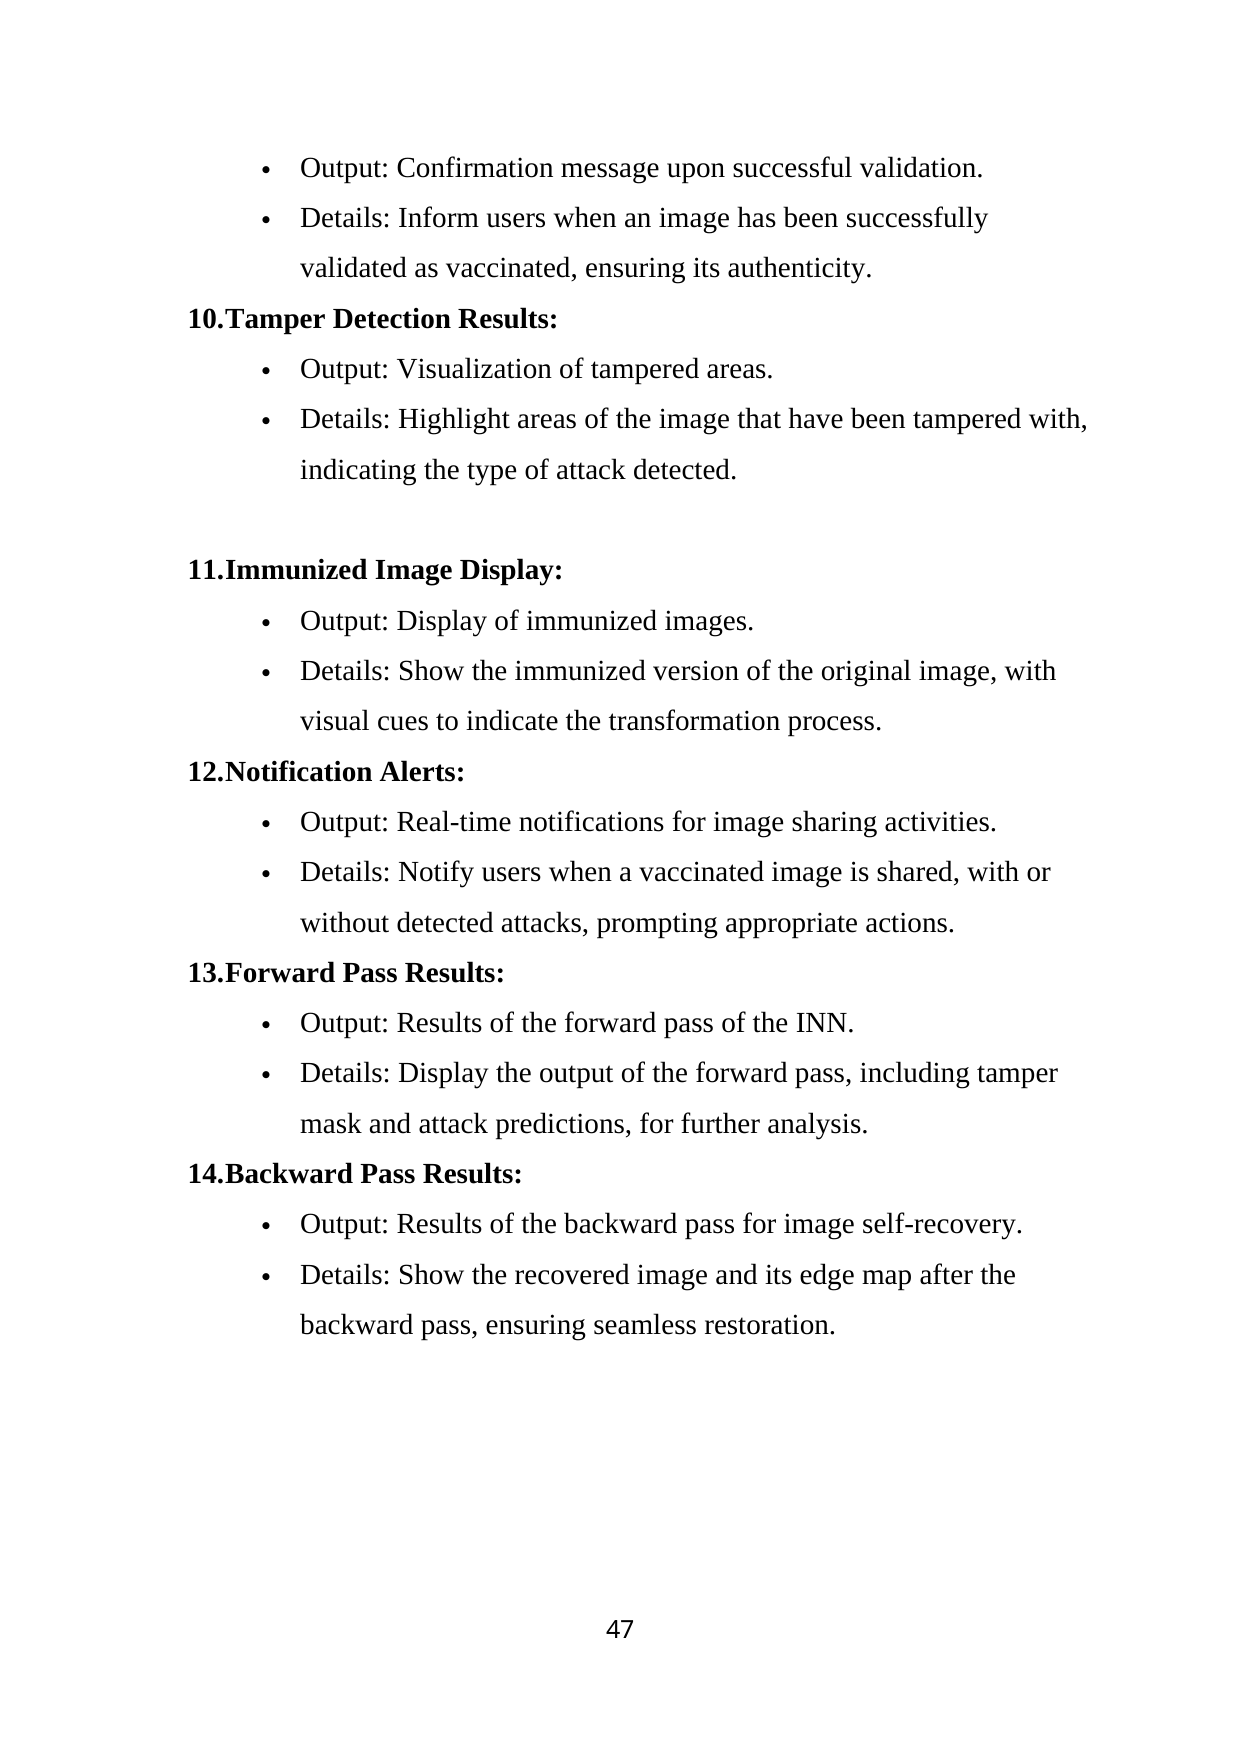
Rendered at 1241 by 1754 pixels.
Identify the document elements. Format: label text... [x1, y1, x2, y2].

list Details: Highlight areas of the image that have been tampered with, indicating the type of attack detected. [262, 402, 1090, 485]
list Details: Notify users when a vaccinated image is shared, with or without detected attacks, prompting appropriate actions. [262, 854, 1090, 938]
list Output: Visualization of tampered areas. [262, 351, 1090, 385]
list Details: Display the output of the forward pass, including tamper mask and attack predictions, for further analysis. [262, 1056, 1090, 1139]
list Output: Display of immunized images. [262, 603, 1090, 636]
list Output: Real-time notifications for image sharing activities. [262, 804, 1090, 838]
list Details: Show the recovered image and its edge map after the backward pass, ensuring seamless restoration. [262, 1257, 1090, 1341]
list Details: Show the immunized version of the original image, with visual cues to indicate the transformation process. [262, 653, 1090, 737]
list Backward Pass Results: [187, 1156, 1090, 1190]
list Output: Results of the forward pass of the INN. [262, 1005, 1090, 1039]
list Tamper Detection Results: [187, 301, 1090, 334]
list Output: Confirmation message upon successful validation. [262, 150, 1090, 183]
list Output: Results of the backward pass for image self-recovery. [262, 1207, 1090, 1240]
list Details: Inform users when an image has been successfully validated as vaccinated, ensuring its authenticity. [262, 200, 1090, 284]
list Forward Pass Results: [187, 955, 1090, 988]
list Immunized Image Display: [187, 552, 1090, 586]
list Notification Alerts: [187, 754, 1090, 787]
